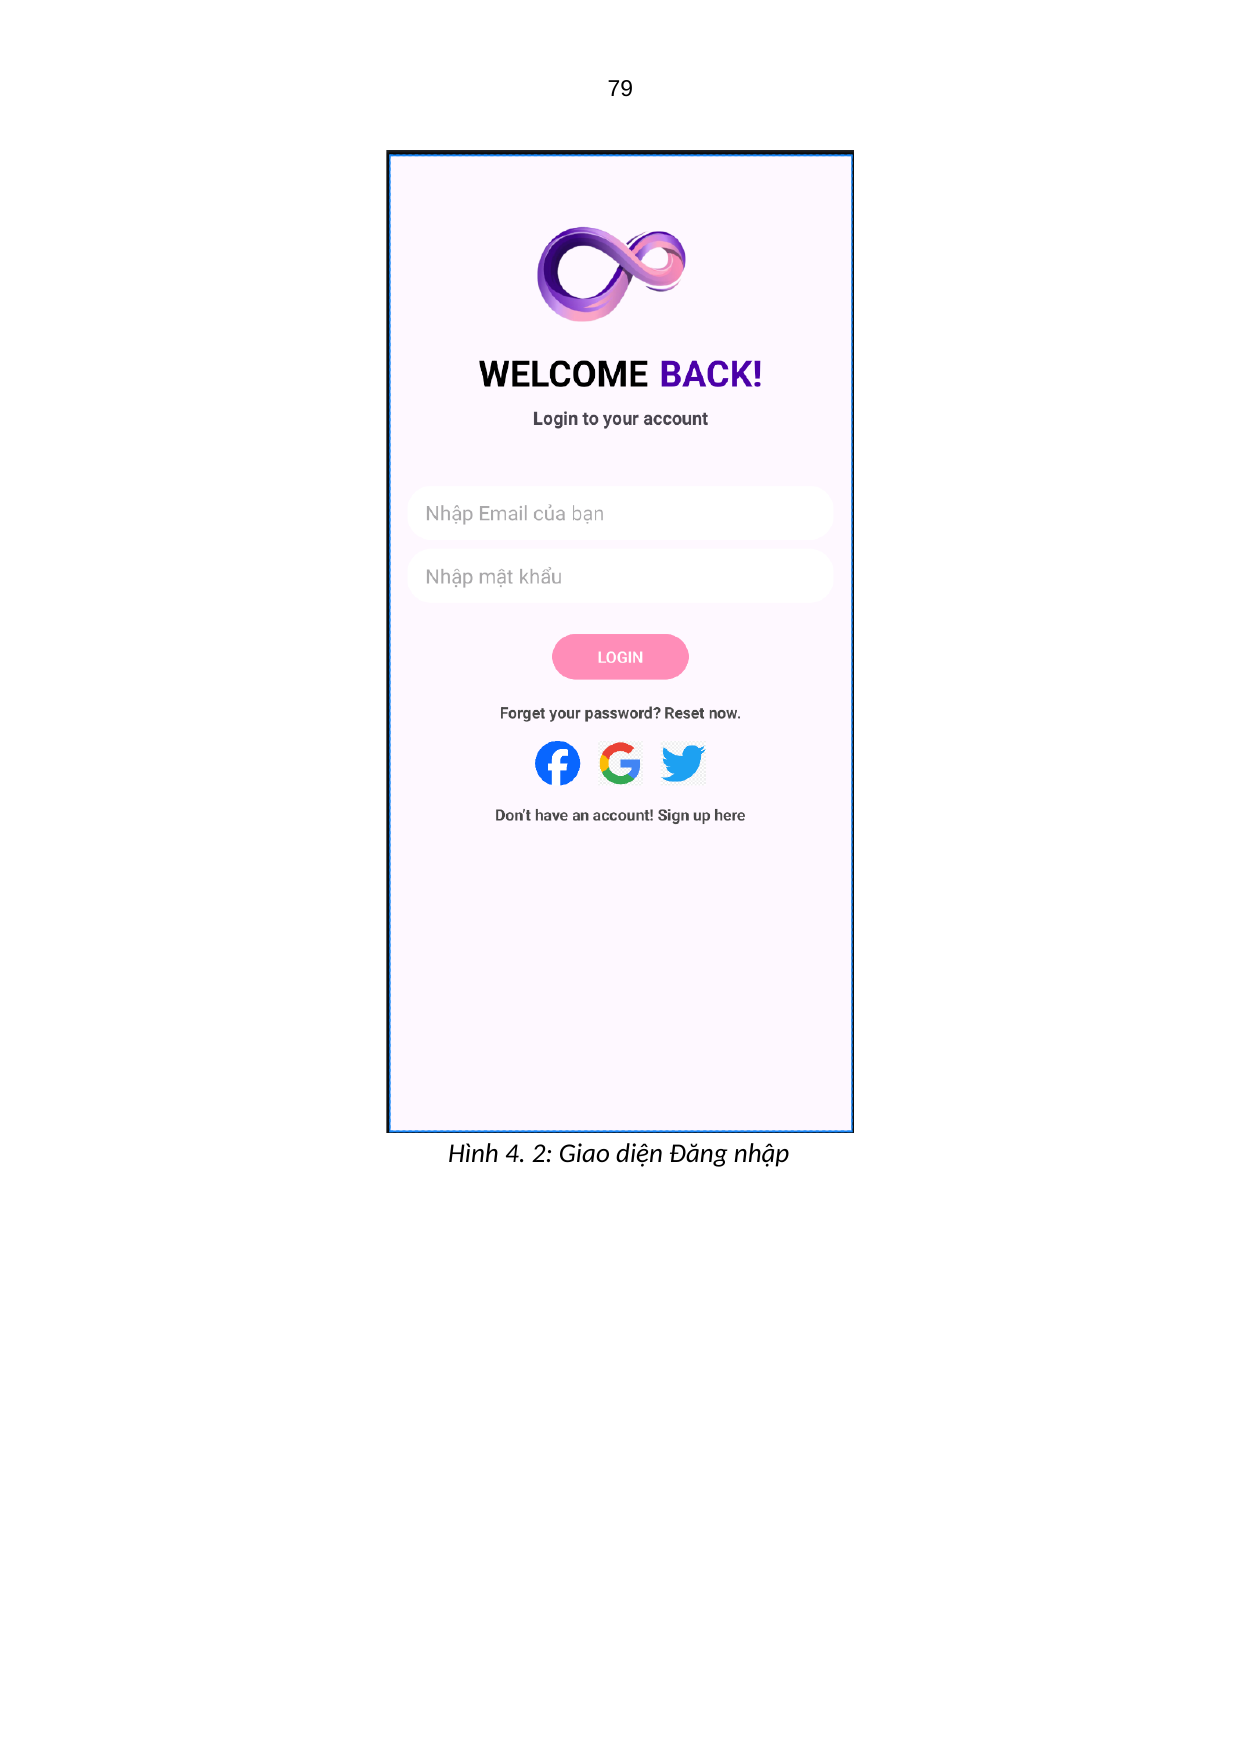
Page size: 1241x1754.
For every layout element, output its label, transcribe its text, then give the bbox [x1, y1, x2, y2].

text Hình 4. 2: Giao diện Đăng nhập [150, 1137, 1090, 1170]
picture [386, 150, 854, 1133]
